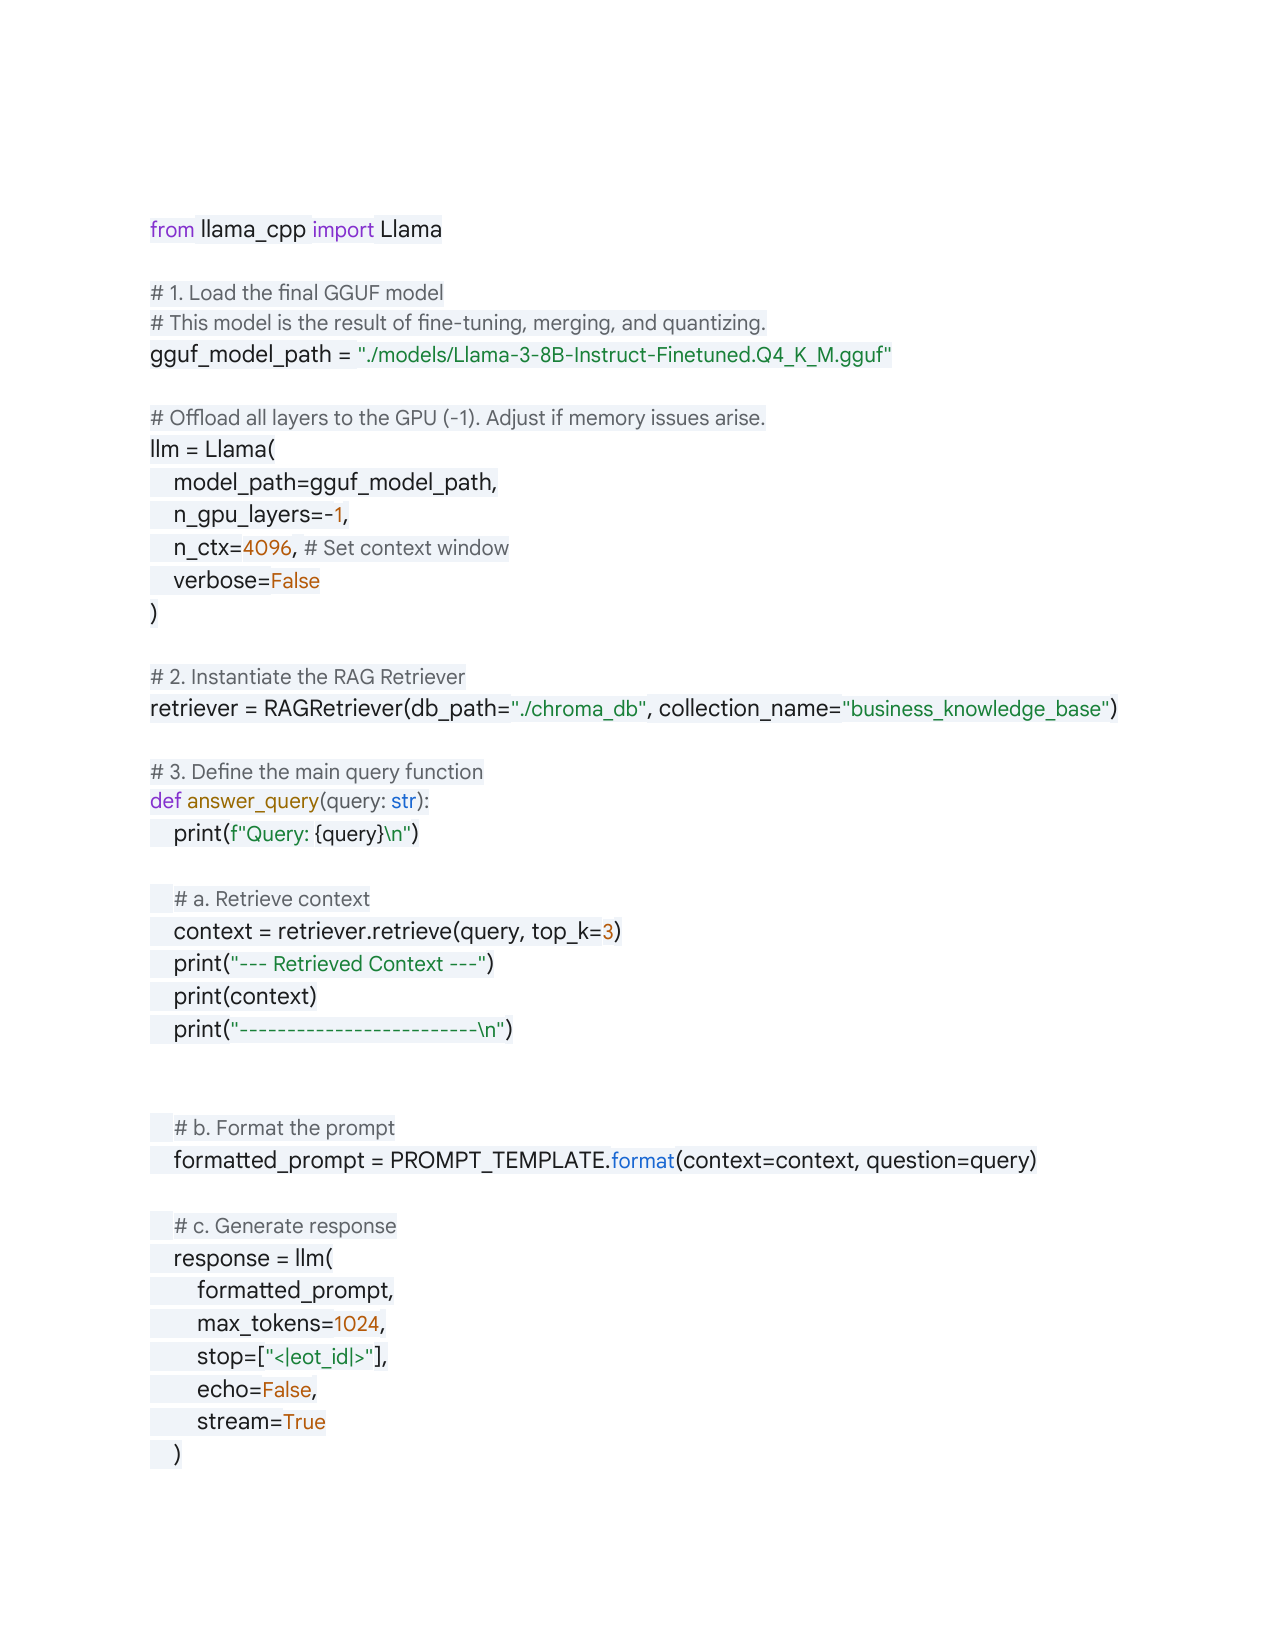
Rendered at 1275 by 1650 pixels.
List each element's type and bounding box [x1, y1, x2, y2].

text [150, 215, 1125, 1469]
